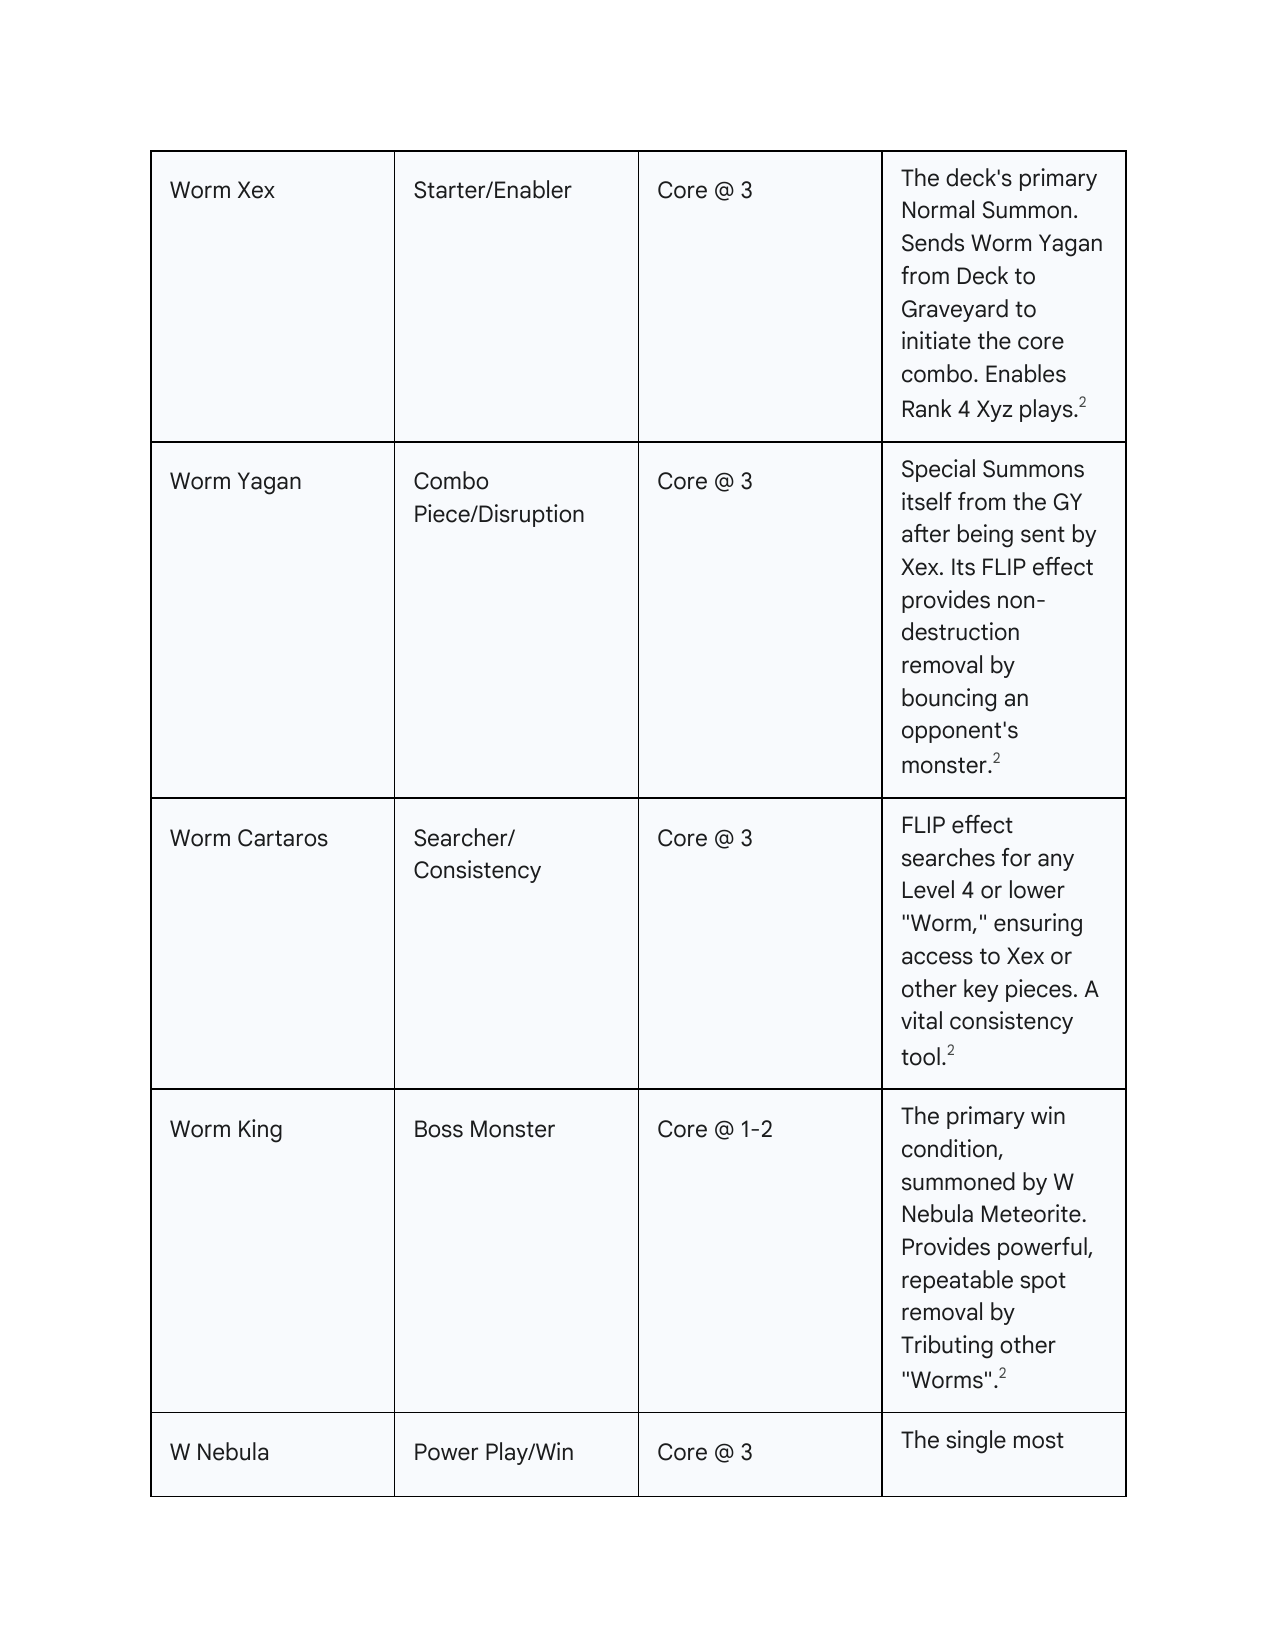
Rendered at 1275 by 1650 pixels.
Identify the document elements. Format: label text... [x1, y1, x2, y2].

table_cell Worm Cartaros [152, 799, 394, 1088]
table_cell Core @ 3 [639, 152, 881, 441]
table_cell Special Summons itself from the GY after being sent by Xex. Its FLIP effect provides non-destruction removal by bouncing an opponent's monster.2 [883, 443, 1125, 797]
table_cell The primary win condition, summoned by W Nebula Meteorite. Provides powerful, repeatable spot removal by Tributing other "Worms".2 [883, 1090, 1125, 1412]
table_cell FLIP effect searches for any Level 4 or lower "Worm," ensuring access to Xex or other key pieces. A vital consistency tool.2 [883, 799, 1125, 1088]
table_cell Boss Monster [395, 1090, 638, 1412]
table_cell Searcher/Consistency [395, 799, 638, 1088]
table_cell W Nebula Meteorite [152, 1413, 394, 1496]
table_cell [883, 1413, 1125, 1496]
table_cell Core @ 3 [639, 1413, 881, 1496]
table_cell Core @ 3 [639, 443, 881, 797]
table_cell The deck's primary Normal Summon. Sends Worm Yagan from Deck to Graveyard to initiate the core combo. Enables Rank 4 Xyz plays.2 [883, 152, 1125, 441]
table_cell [395, 1413, 638, 1496]
table_cell Core @ 3 [639, 799, 881, 1088]
table_cell Core @ 1-2 [639, 1090, 881, 1412]
table_cell Worm Yagan [152, 443, 394, 797]
table_cell Combo Piece/Disruption [395, 443, 638, 797]
table_cell Worm Xex [152, 152, 394, 441]
table_cell Worm King [152, 1090, 394, 1412]
table_cell Starter/Enabler [395, 152, 638, 441]
